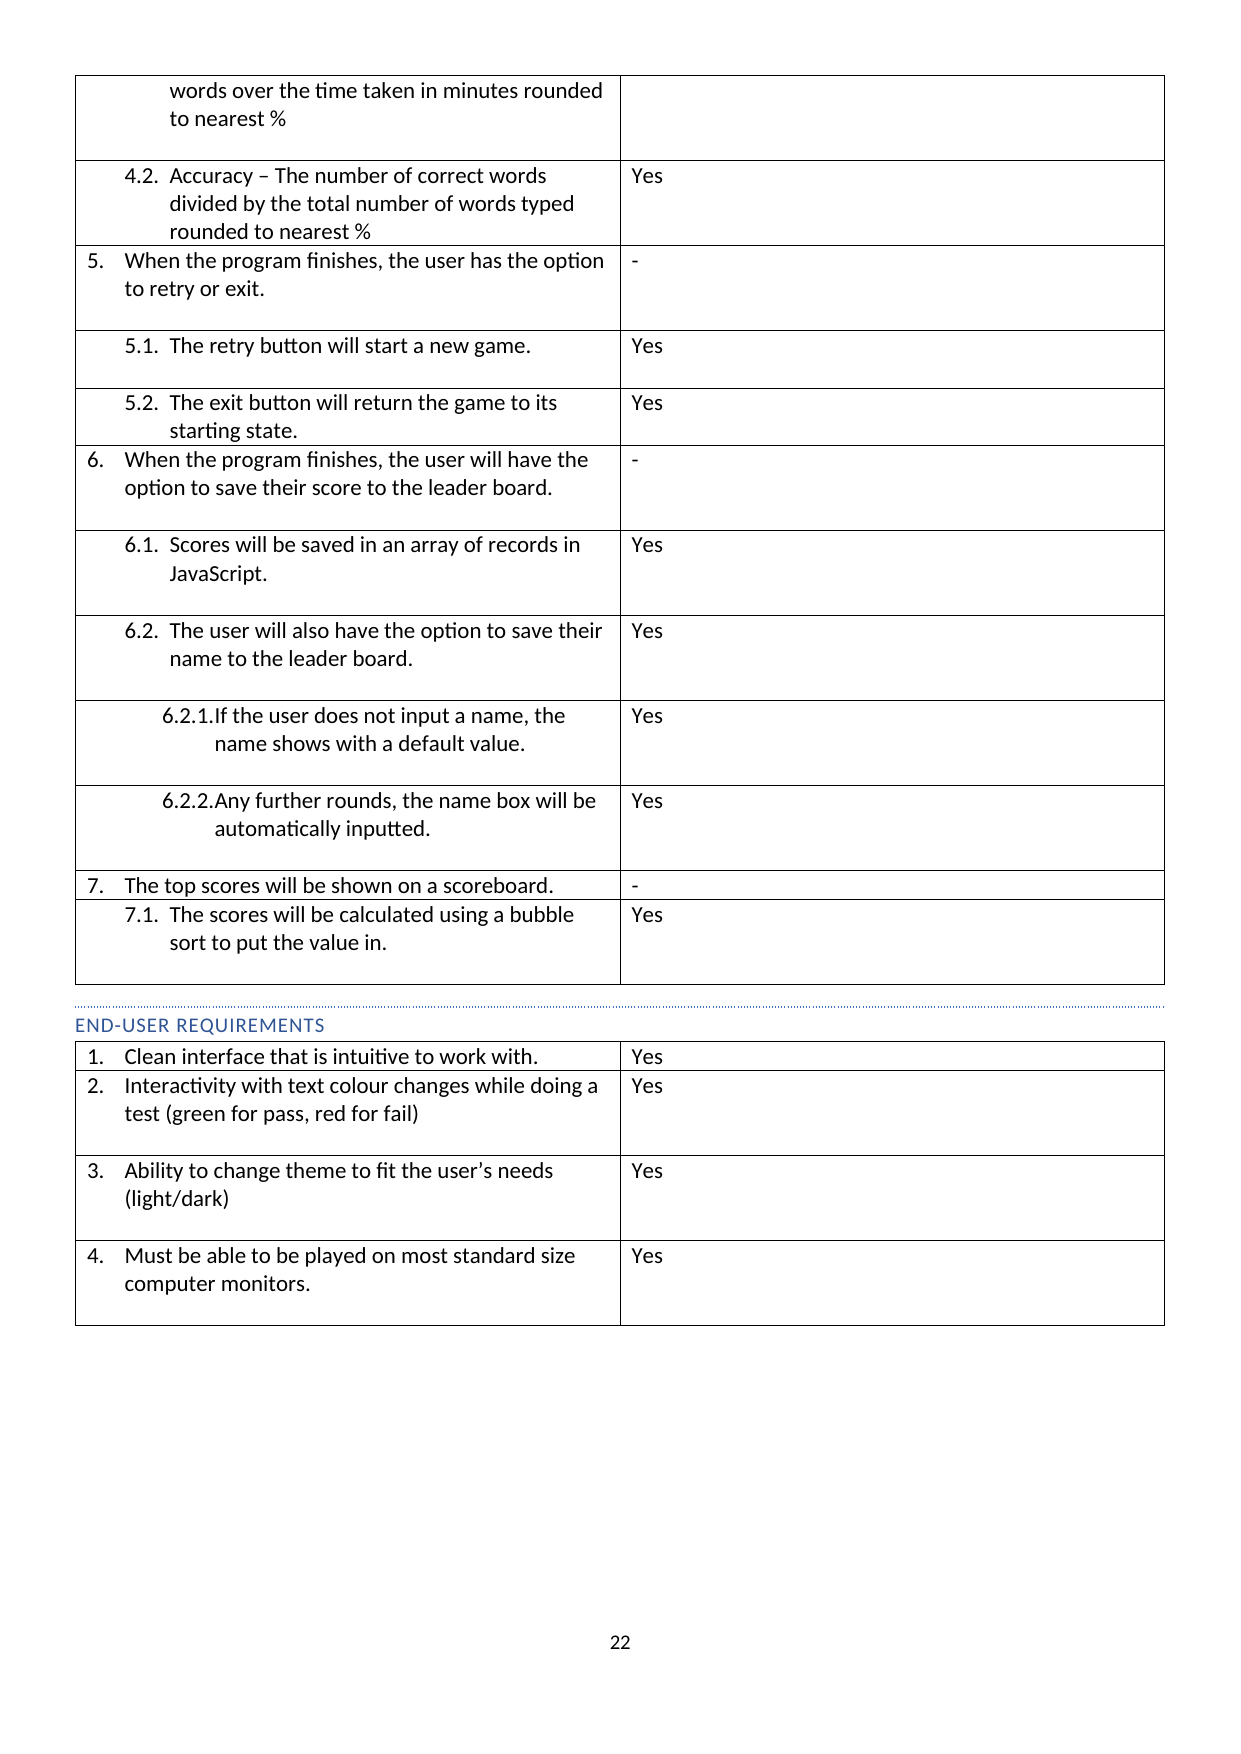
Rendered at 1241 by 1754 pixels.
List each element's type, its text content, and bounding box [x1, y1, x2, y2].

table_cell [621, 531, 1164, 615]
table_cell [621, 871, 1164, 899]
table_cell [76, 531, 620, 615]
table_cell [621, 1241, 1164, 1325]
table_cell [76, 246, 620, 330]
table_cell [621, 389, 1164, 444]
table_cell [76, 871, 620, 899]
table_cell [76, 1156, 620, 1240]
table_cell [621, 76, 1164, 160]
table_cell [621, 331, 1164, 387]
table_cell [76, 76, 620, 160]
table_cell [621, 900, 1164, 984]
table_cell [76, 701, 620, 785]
subtitle End-user requirements [75, 1006, 1165, 1037]
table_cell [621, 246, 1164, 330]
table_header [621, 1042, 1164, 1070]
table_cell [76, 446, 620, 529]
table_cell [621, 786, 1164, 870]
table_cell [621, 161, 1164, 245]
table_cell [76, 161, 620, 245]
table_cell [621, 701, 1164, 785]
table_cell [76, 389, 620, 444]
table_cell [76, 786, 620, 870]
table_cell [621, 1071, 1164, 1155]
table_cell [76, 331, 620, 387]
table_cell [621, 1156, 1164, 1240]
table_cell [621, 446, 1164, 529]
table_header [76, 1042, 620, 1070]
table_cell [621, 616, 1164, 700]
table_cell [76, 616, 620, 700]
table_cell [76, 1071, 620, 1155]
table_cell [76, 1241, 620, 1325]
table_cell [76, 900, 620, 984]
